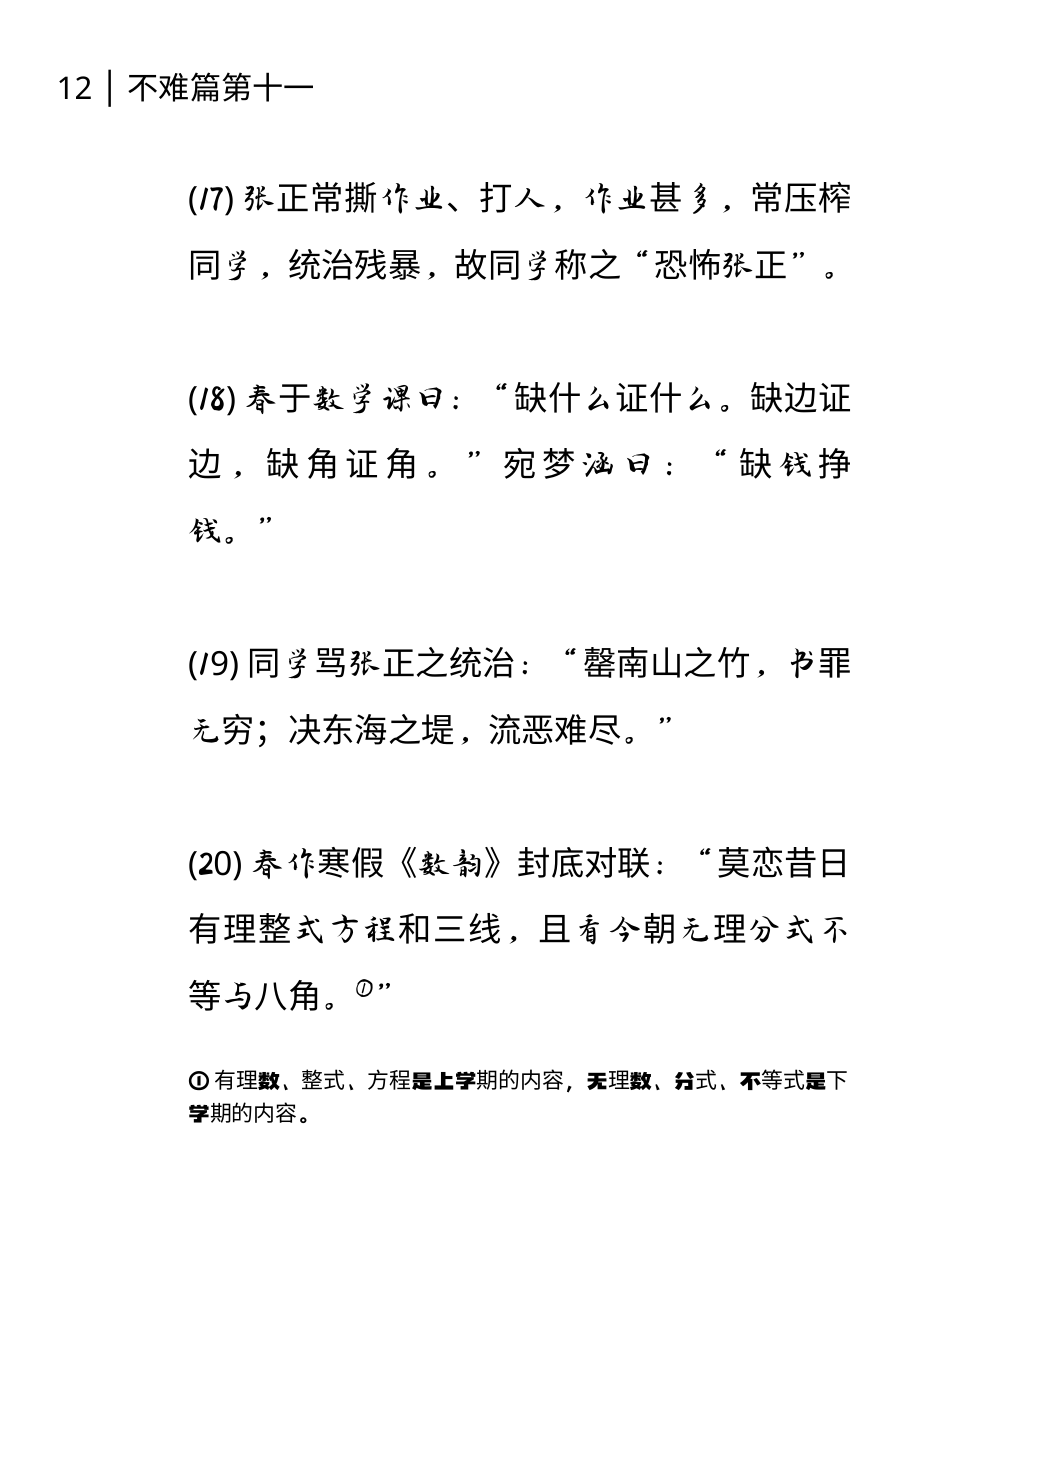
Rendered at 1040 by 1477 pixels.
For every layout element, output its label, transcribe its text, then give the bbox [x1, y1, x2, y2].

list 春作寒假《数韵》封底对联：“莫恋昔日有理整式方程和三线，且看今朝无理分式不等与八角。①” [188, 831, 852, 1030]
list 春于数学课曰：“缺什么证什么。缺边证边，缺角证角。”宛梦涵曰：“缺钱挣钱。” [188, 366, 852, 565]
list 同学骂张正之统治：“罄南山之竹，书罪无穷；决东海之堤，流恶难尽。” [188, 632, 852, 764]
text ①有理数、整式、方程是上学期的内容，无理数、分式、不等式是下学期的内容。 [188, 1064, 852, 1130]
list 张正常撕作业、打人，作业甚多，常压榨同学，统治残暴，故同学称之“恐怖张正”。 [188, 166, 852, 299]
